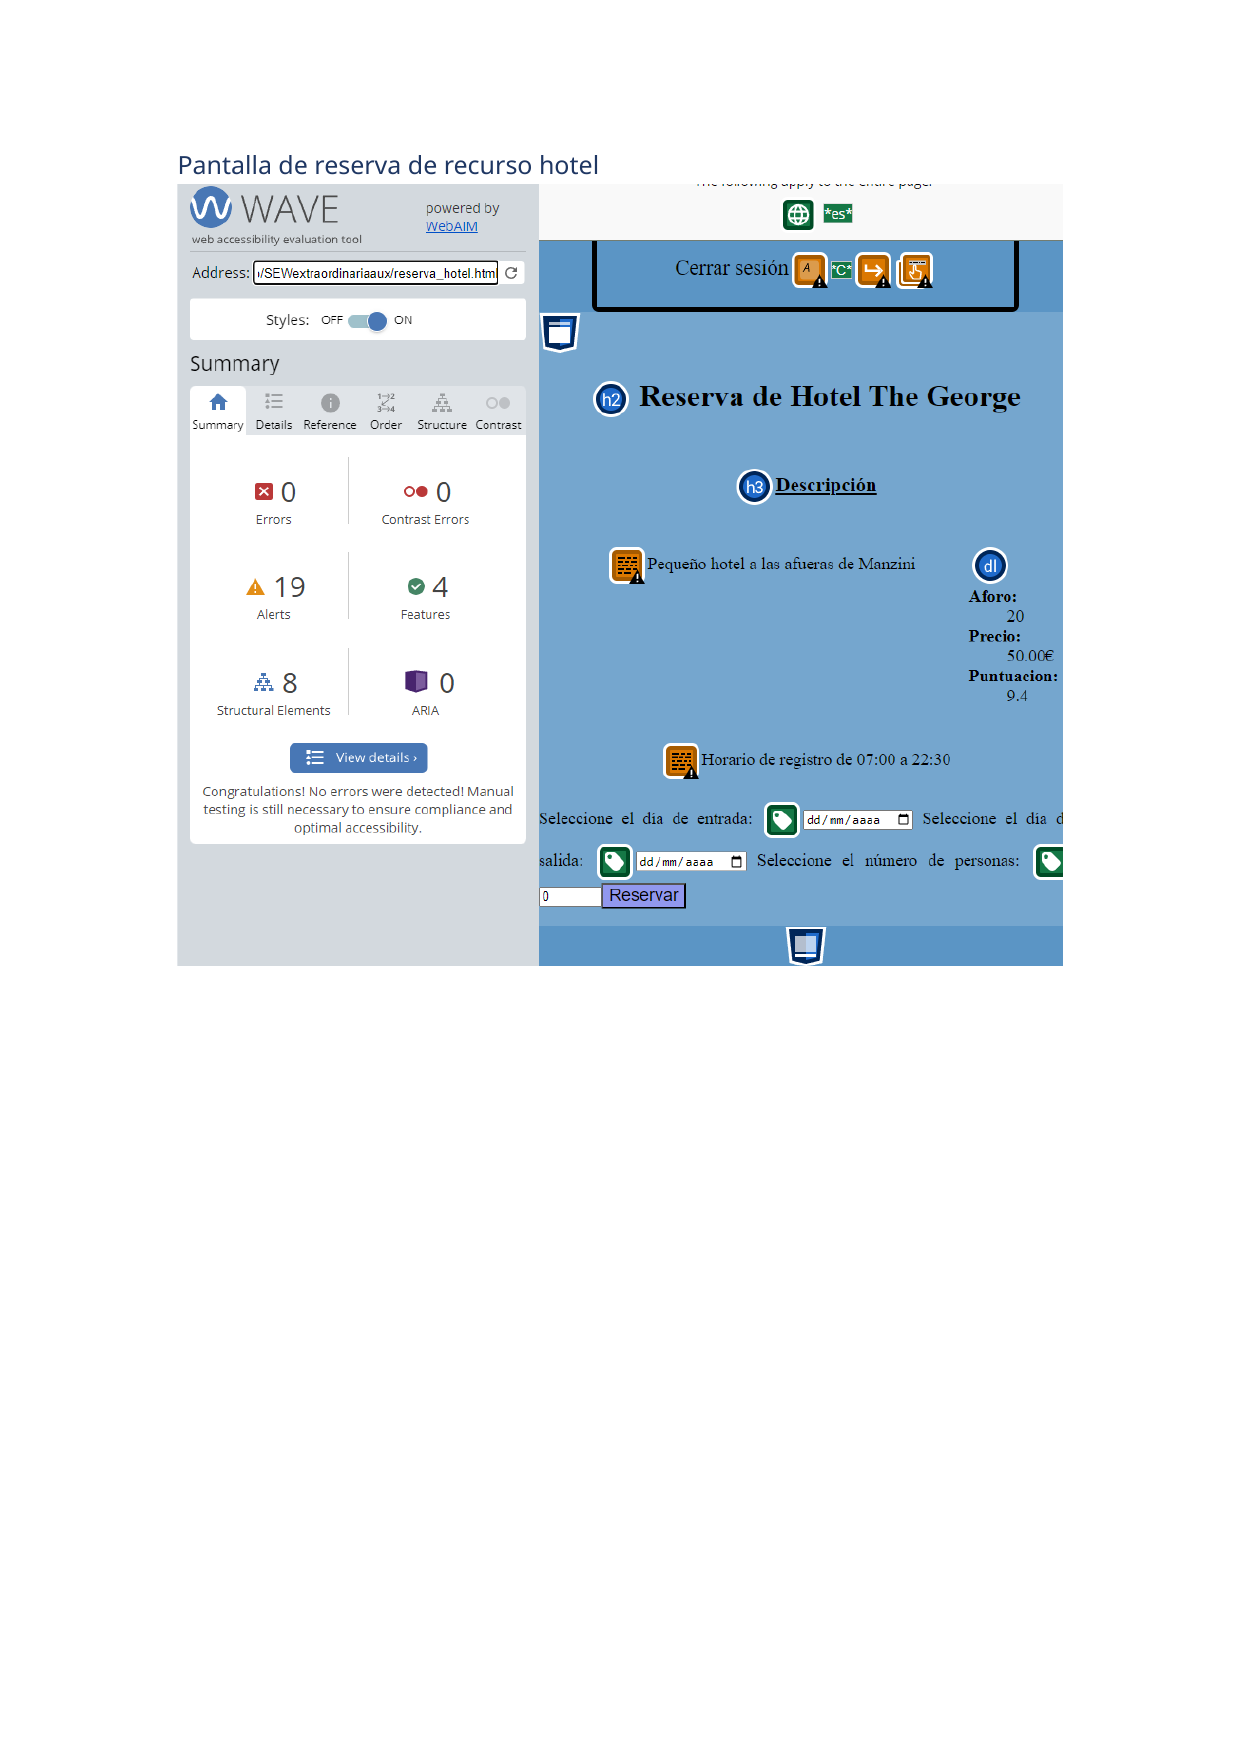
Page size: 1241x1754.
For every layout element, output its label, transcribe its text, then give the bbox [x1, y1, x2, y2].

picture [177, 184, 1063, 966]
subtitle Pantalla de reserva de recurso hotel [177, 148, 1063, 182]
